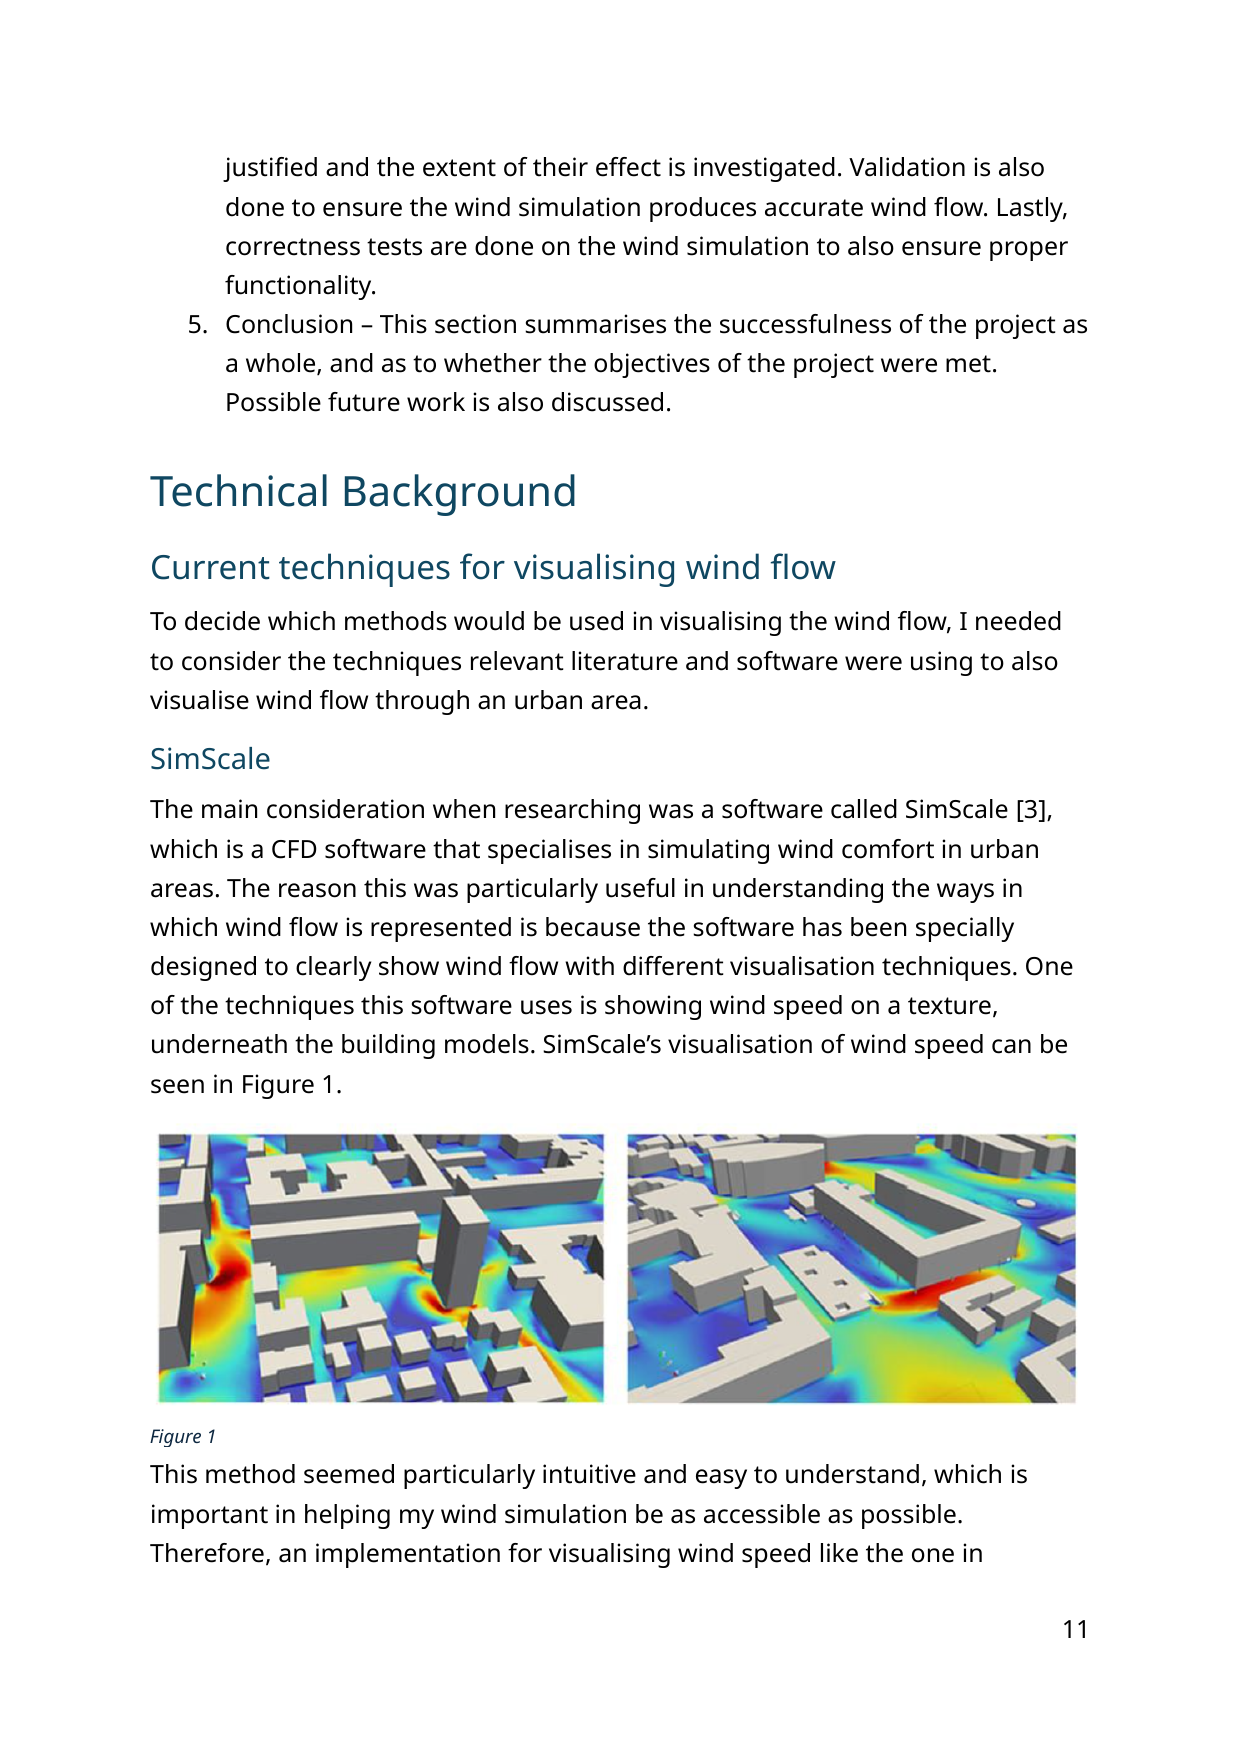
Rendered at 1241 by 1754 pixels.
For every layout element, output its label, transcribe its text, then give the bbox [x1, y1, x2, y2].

list Conclusion – This section summarises the successfulness of the project as a whole, and as to whether the objectives of the project were met. Possible future work is also discussed. [187, 307, 1090, 419]
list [187, 150, 1090, 302]
picture [150, 1123, 1091, 1418]
subtitle Current techniques for visualising wind flow [150, 543, 1090, 589]
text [150, 1457, 1090, 1569]
subtitle Technical Background [150, 462, 1090, 518]
text The main consideration when researching was a software called SimScale , which is a CFD software that specialises in simulating wind comfort in urban areas. The reason this was particularly useful in understanding the ways in which wind flow is represented is because the software has been specially designed to clearly show wind flow with different visualisation techniques. One of the techniques this software uses is showing wind speed on a texture, underneath the building models. SimScale’s visualisation of wind speed can be seen in Figure 1. [150, 792, 1090, 1100]
text To decide which methods would be used in visualising the wind flow, I needed to consider the techniques relevant literature and software were using to also visualise wind flow through an urban area. [150, 604, 1090, 716]
subtitle SimScale [150, 738, 1090, 778]
